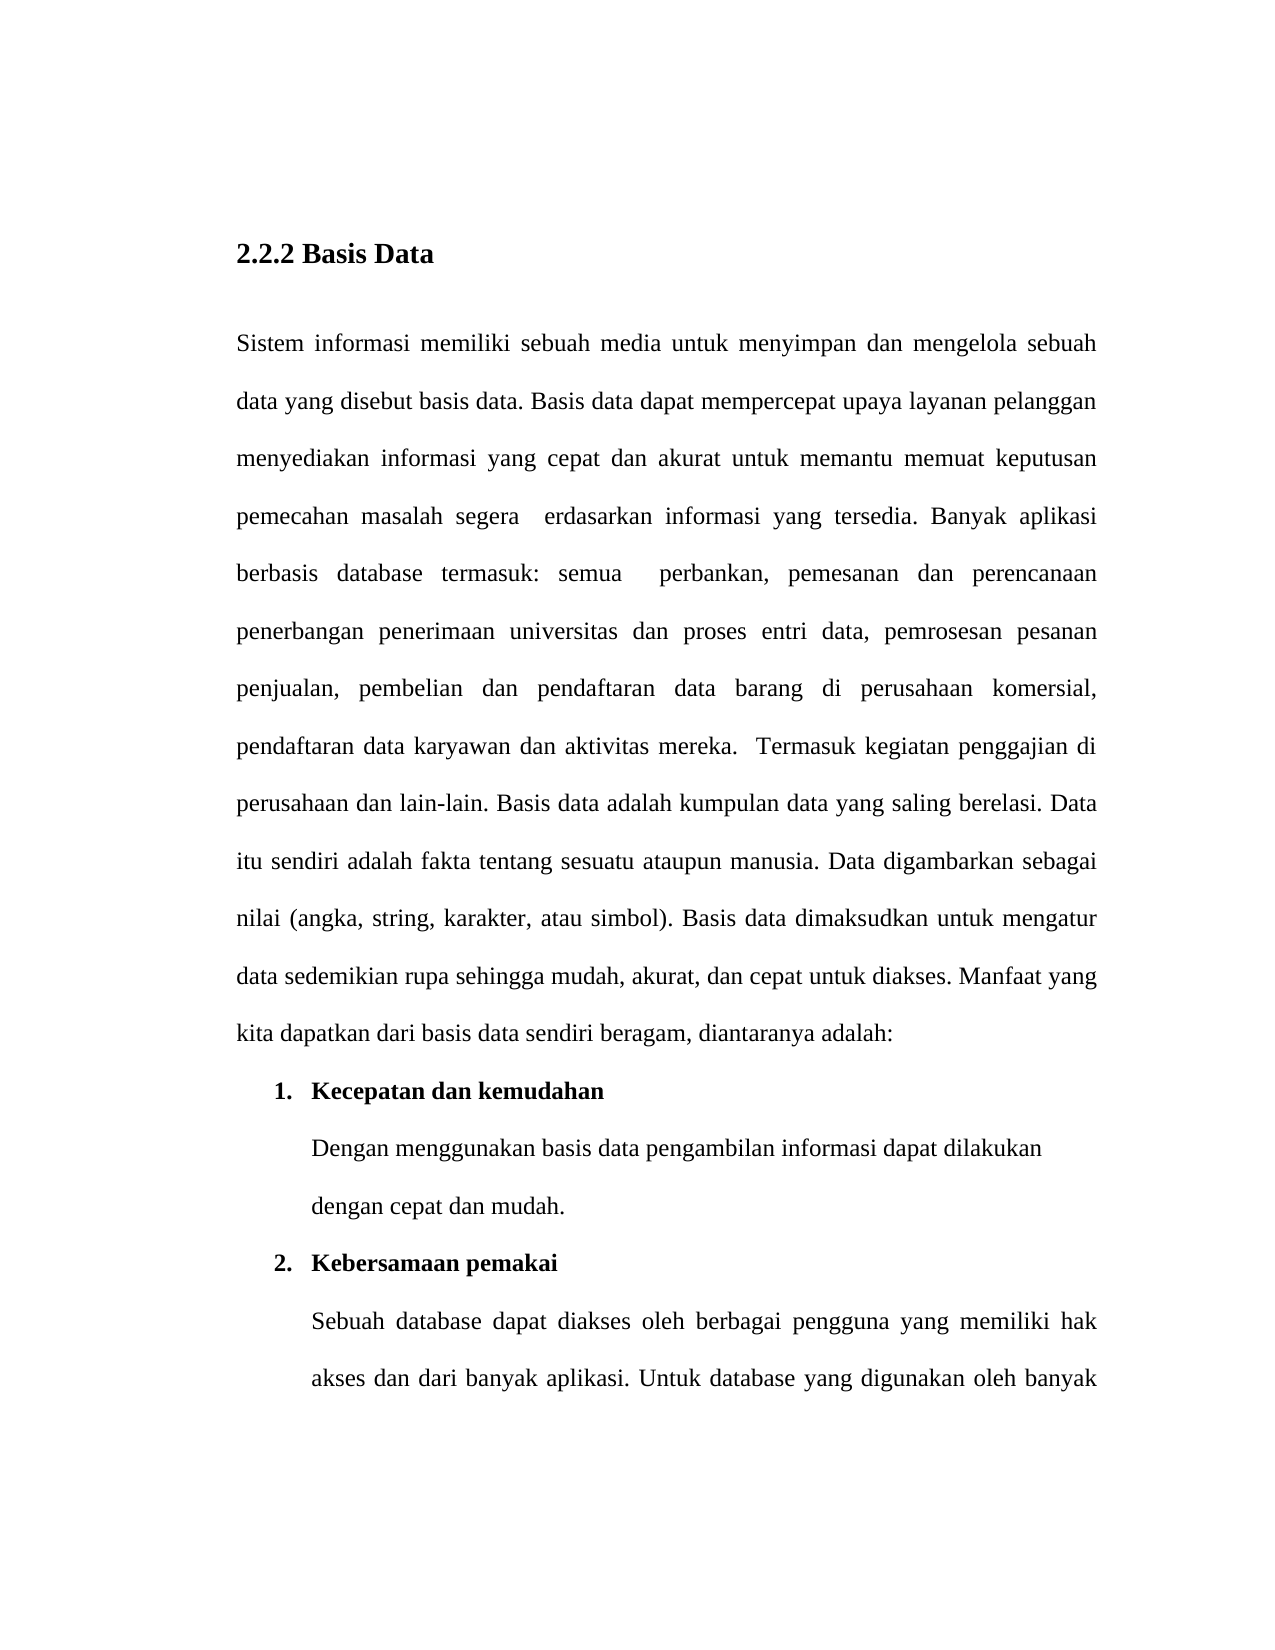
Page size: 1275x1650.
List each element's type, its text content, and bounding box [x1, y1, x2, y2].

list Kebersamaan pemakai [274, 1248, 1098, 1277]
subtitle 2.2.2 Basis Data [236, 236, 1098, 270]
list Kecepatan dan kemudahan [274, 1076, 1098, 1104]
text Sistem informasi memiliki sebuah media untuk menyimpan dan mengelola sebuah data yang disebut basis data. Basis data dapat mempercepat upaya layanan pelanggan menyediakan informasi yang cepat dan akurat untuk memantu memuat keputusan pemecahan masalah segera erdasarkan informasi yang tersedia. Banyak aplikasi berbasis database termasuk: semua perbankan, pemesanan dan perencanaan penerbangan penerimaan universitas dan proses entri data, pemrosesan pesanan penjualan, pembelian dan pendaftaran data barang di perusahaan komersial, pendaftaran data karyawan dan aktivitas mereka. Termasuk kegiatan penggajian di perusahaan dan lain-lain. Basis data adalah kumpulan data yang saling berelasi. Data itu sendiri adalah fakta tentang sesuatu ataupun manusia. Data digambarkan sebagai nilai (angka, string, karakter, atau simbol). Basis data dimaksudkan untuk mengatur data sedemikian rupa sehingga mudah, akurat, dan cepat untuk diakses. Manfaat yang kita dapatkan dari basis data sendiri beragam, diantaranya adalah: [236, 328, 1098, 1047]
text dengan cepat dan mudah. [311, 1191, 1098, 1219]
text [311, 1306, 1098, 1392]
text Dengan menggunakan basis data pengambilan informasi dapat dilakukan [311, 1133, 1098, 1162]
